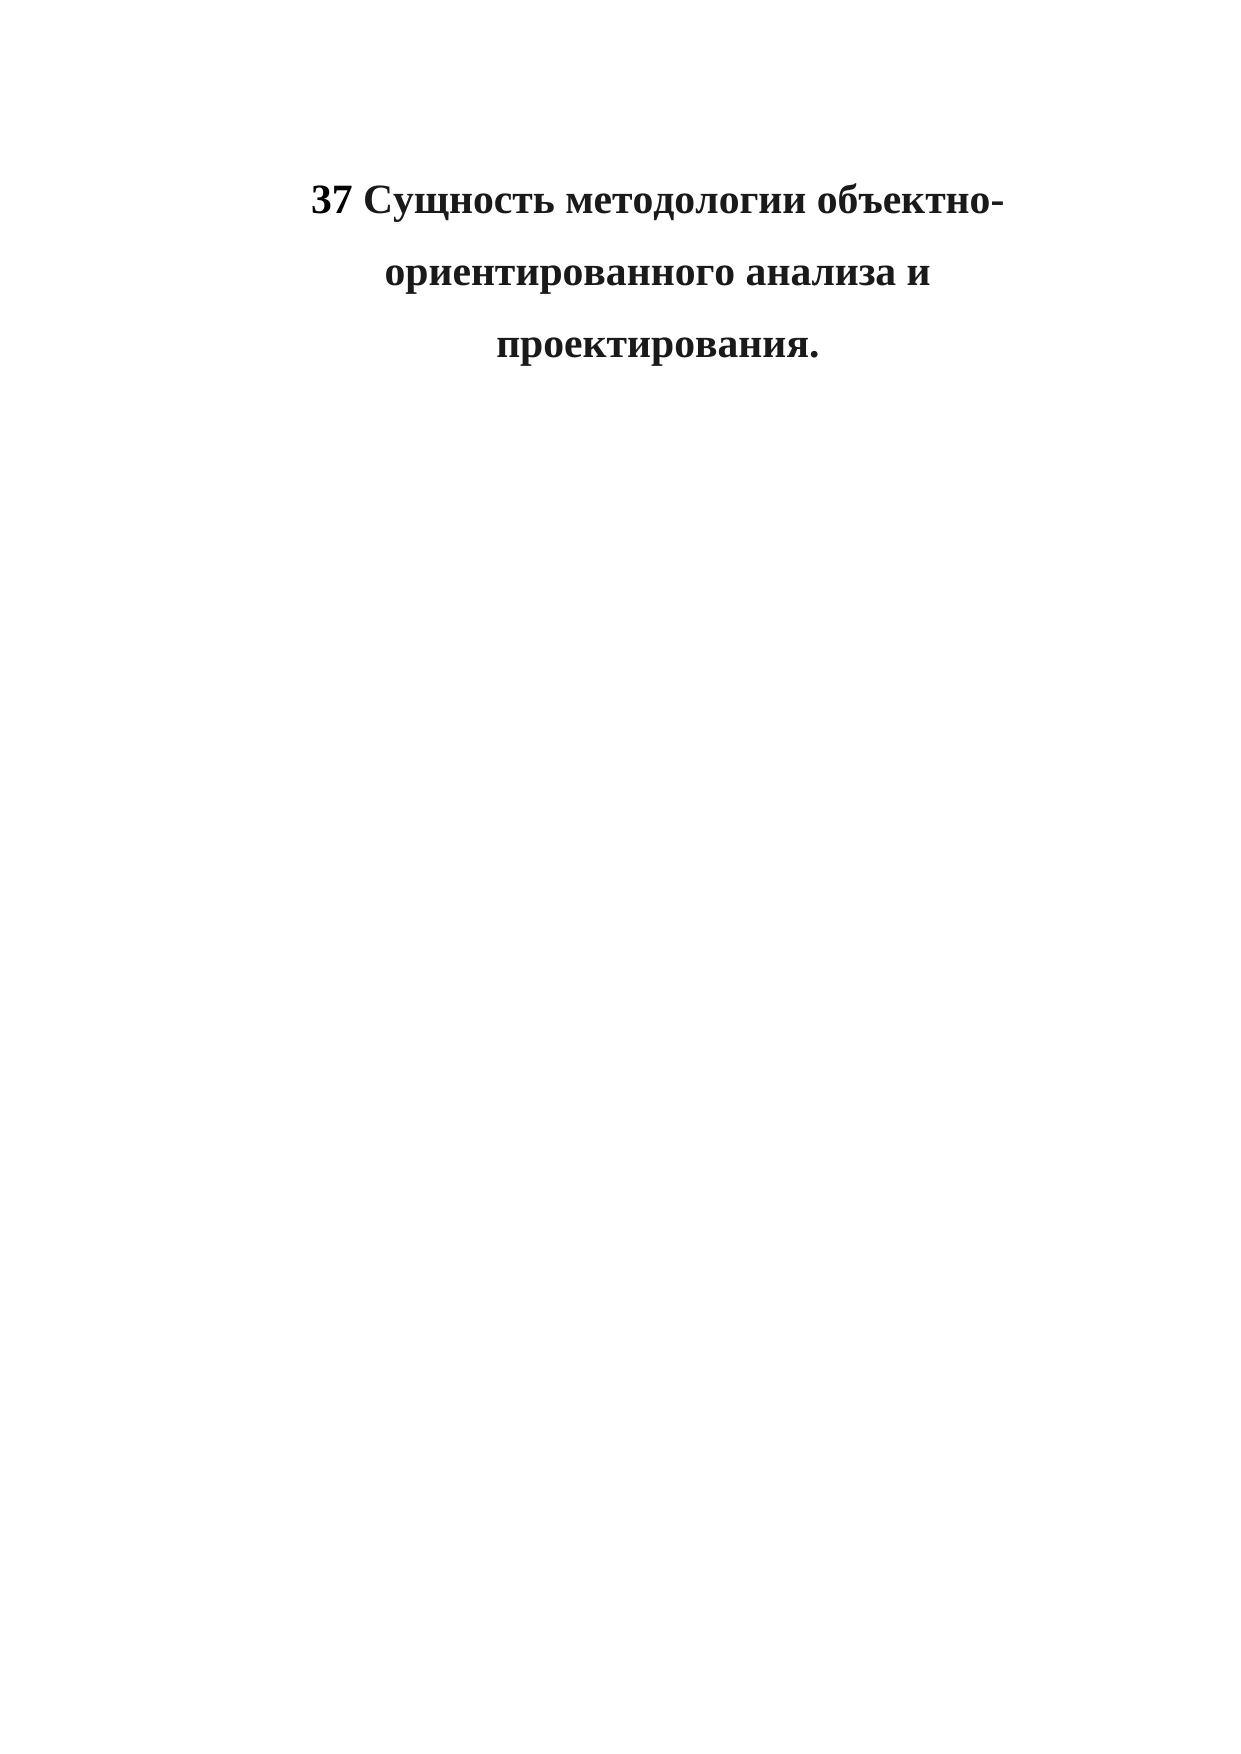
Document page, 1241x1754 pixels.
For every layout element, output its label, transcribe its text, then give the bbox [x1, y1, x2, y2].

subtitle 37 Сущность методологии объектно-ориентированного анализа и проектирования. [225, 175, 1090, 367]
